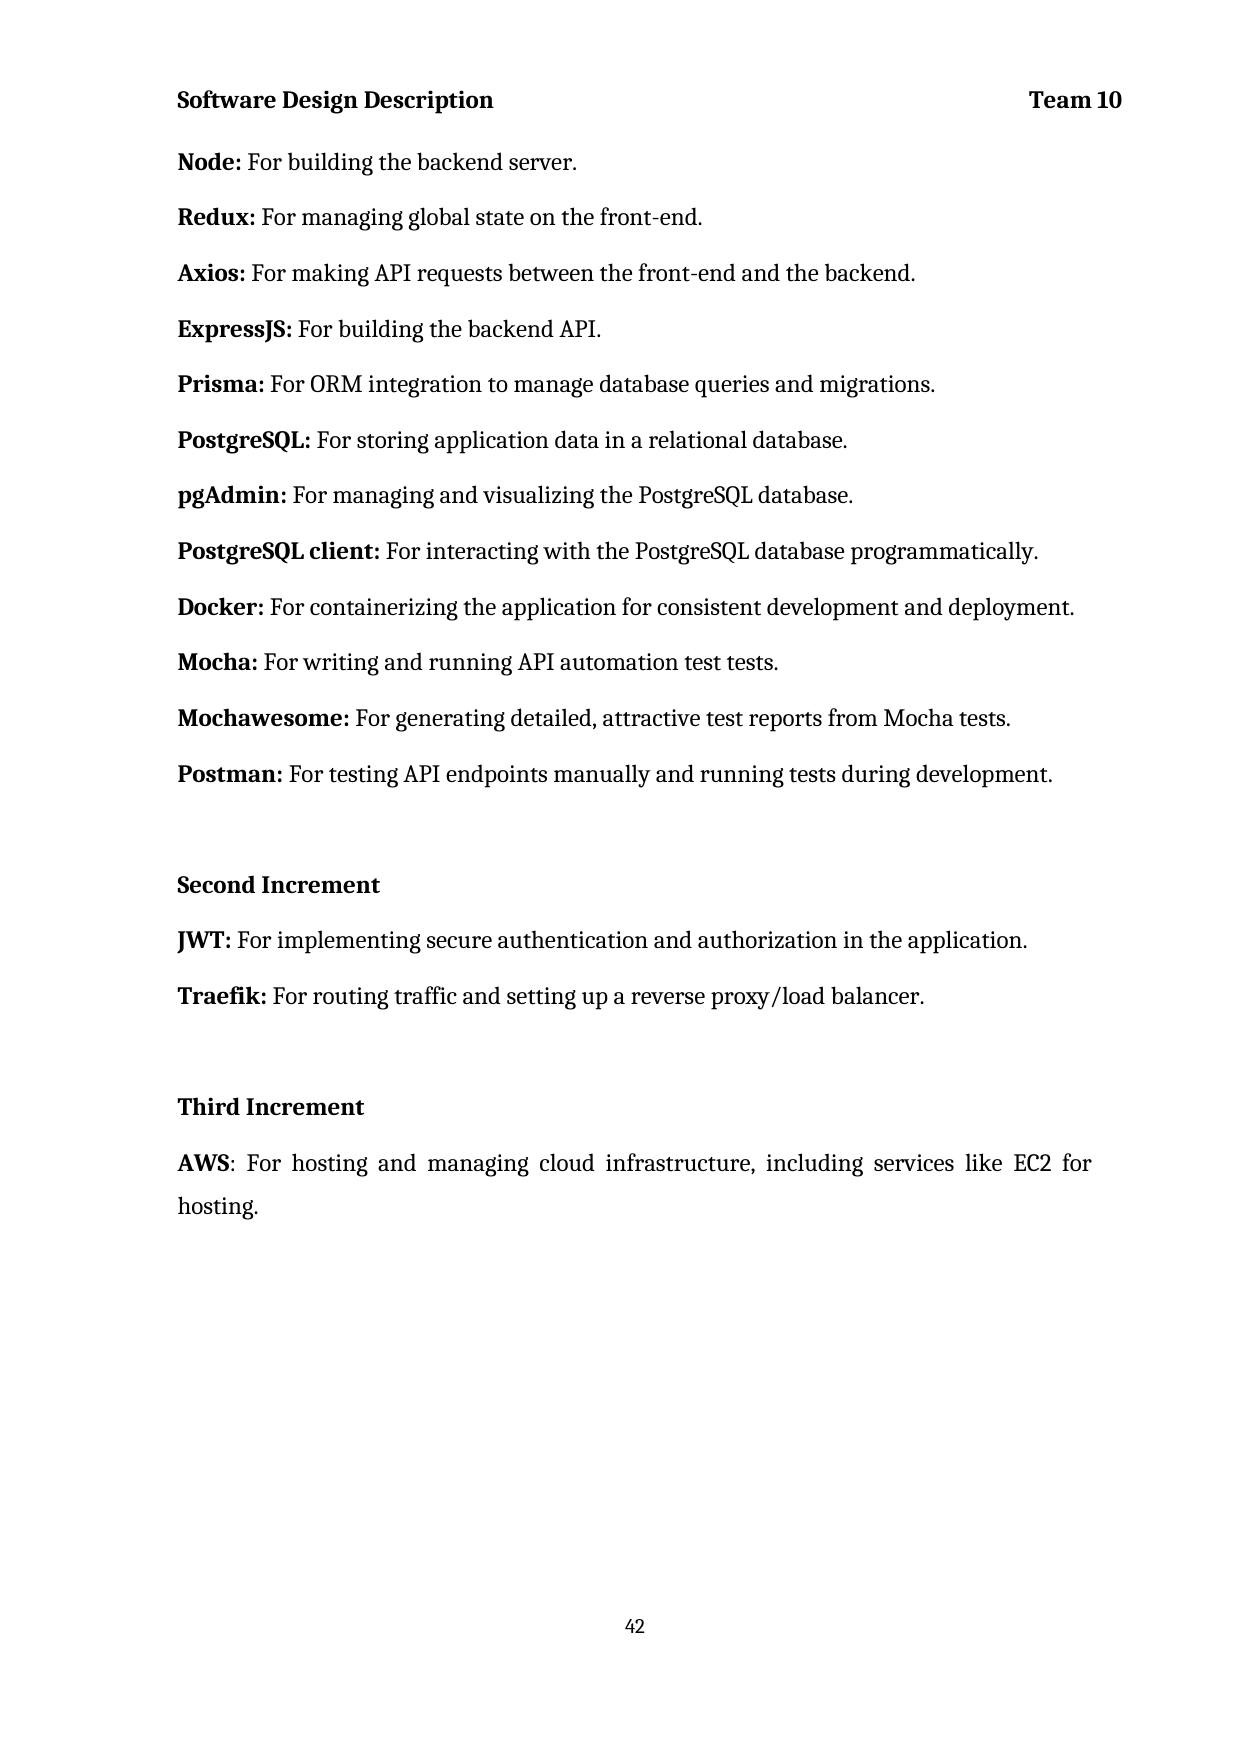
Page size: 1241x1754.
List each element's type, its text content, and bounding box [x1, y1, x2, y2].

text Redux: For managing global state on the front-end. [177, 203, 1092, 232]
text Third Increment [177, 1093, 1092, 1122]
text Postman: For testing API endpoints manually and running tests during development. [177, 759, 1092, 788]
text Node: For building the backend server. [177, 148, 1092, 176]
text Mochawesome: For generating detailed, attractive test reports from Mocha tests. [177, 704, 1092, 733]
text PostgreSQL client: For interacting with the PostgreSQL database programmatically. [177, 537, 1092, 566]
text ExpressJS: For building the backend API. [177, 314, 1092, 343]
text Traefik: For routing traffic and setting up a reverse proxy/load balancer. [177, 982, 1092, 1011]
text Second Increment [177, 871, 1092, 899]
text AWS: For hosting and managing cloud infrastructure, including services like EC2 for hosting. [177, 1149, 1092, 1221]
text Axios: For making API requests between the front-end and the backend. [177, 259, 1092, 288]
text pgAdmin: For managing and visualizing the PostgreSQL database. [177, 481, 1092, 510]
text Prisma: For ORM integration to manage database queries and migrations. [177, 370, 1092, 399]
text JWT: For implementing secure authentication and authorization in the application. [177, 926, 1092, 955]
text Mocha: For writing and running API automation test tests. [177, 648, 1092, 677]
text PostgreSQL: For storing application data in a relational database. [177, 426, 1092, 454]
text Docker: For containerizing the application for consistent development and deployment. [177, 593, 1092, 621]
